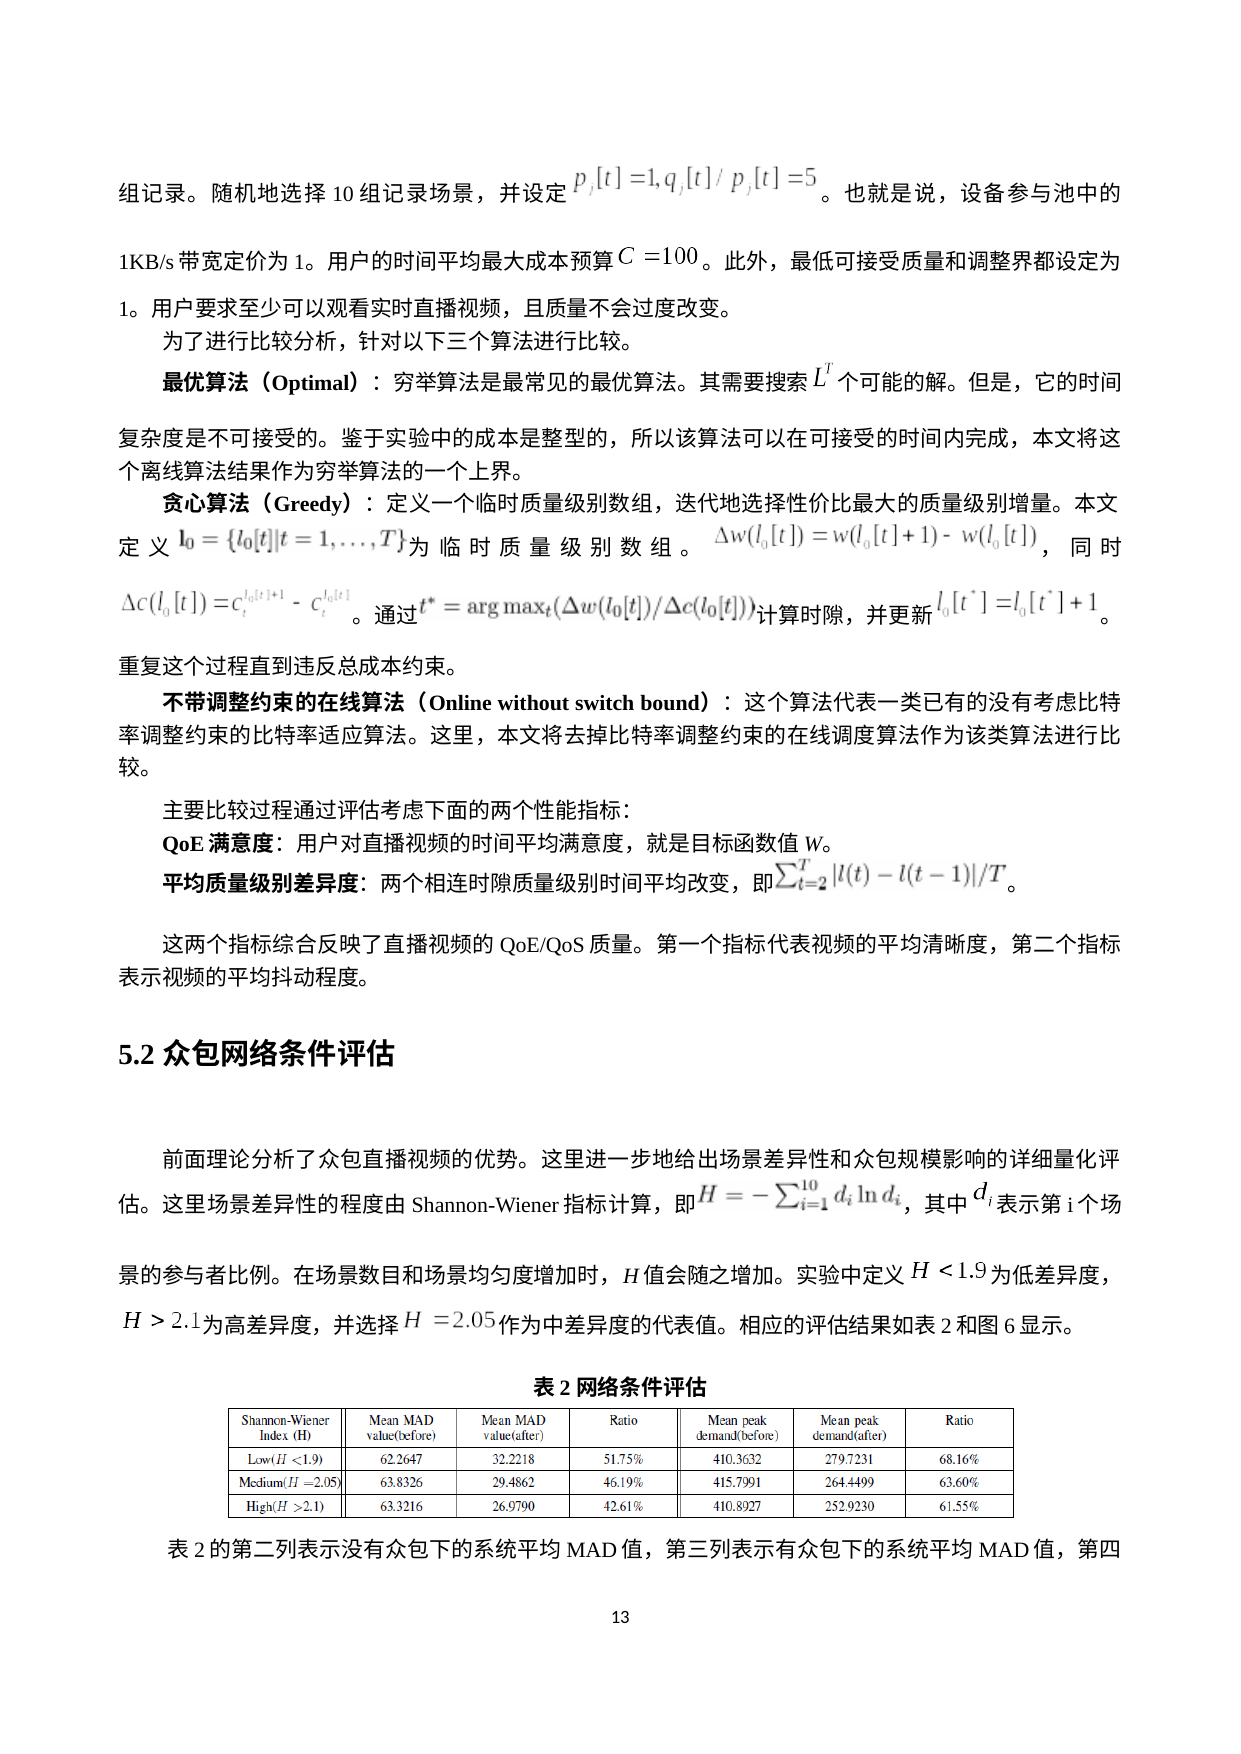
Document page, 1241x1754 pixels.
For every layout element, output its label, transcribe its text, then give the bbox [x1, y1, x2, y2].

text 最优算法（Optimal）：穷举算法是最常见的最优算法。其需要搜索个可能的解。但是，它的时间复杂度是不可接受的。鉴于实验中的成本是整型的，所以该算法可以在可接受的时间内完成，本文将这个离线算法结果作为穷举算法的一个上界。 [118, 356, 1122, 486]
text 主要比较过程通过评估考虑下面的两个性能指标： [118, 793, 1122, 825]
text 表2 网络条件评估 [118, 1369, 1122, 1402]
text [118, 161, 1122, 323]
subtitle 5.2 众包网络条件评估 [118, 1019, 1122, 1084]
text 前面理论分析了众包直播视频的优势。这里进一步地给出场景差异性和众包规模影响的详细量化评估。这里场景差异性的程度由Shannon-Wiener指标计算，即，其中表示第i个场景的参与者比例。在场景数目和场景均匀度增加时，H值会随之增加。实验中定义为低差异度，为高差异度，并选择作为中差异度的代表值。相应的评估结果如表2和图6显示。 [118, 1142, 1122, 1369]
text 平均质量级别差异度：两个相连时隙质量级别时间平均改变，即。 [118, 858, 1122, 923]
picture [222, 1402, 1018, 1524]
text 为了进行比较分析，针对以下三个算法进行比较。 [118, 323, 1122, 356]
text 不带调整约束的在线算法（Online without switch bound）：这个算法代表一类已有的没有考虑比特率调整约束的比特率适应算法。这里，本文将去掉比特率调整约束的在线调度算法作为该类算法进行比较。 [118, 685, 1122, 782]
text 贪心算法（Greedy）：定义一个临时质量级别数组，迭代地选择性价比最大的质量级别增量。本文定义为临时质量级别数组。，同时。通过计算时隙，并更新。重复这个过程直到违反总成本约束。 [118, 486, 1122, 681]
text 这两个指标综合反映了直播视频的QoE/QoS质量。第一个指标代表视频的平均清晰度，第二个指标表示视频的平均抖动程度。 [118, 927, 1122, 992]
text QoE满意度：用户对直播视频的时间平均满意度，就是目标函数值W。 [118, 825, 1122, 858]
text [118, 1532, 1122, 1564]
